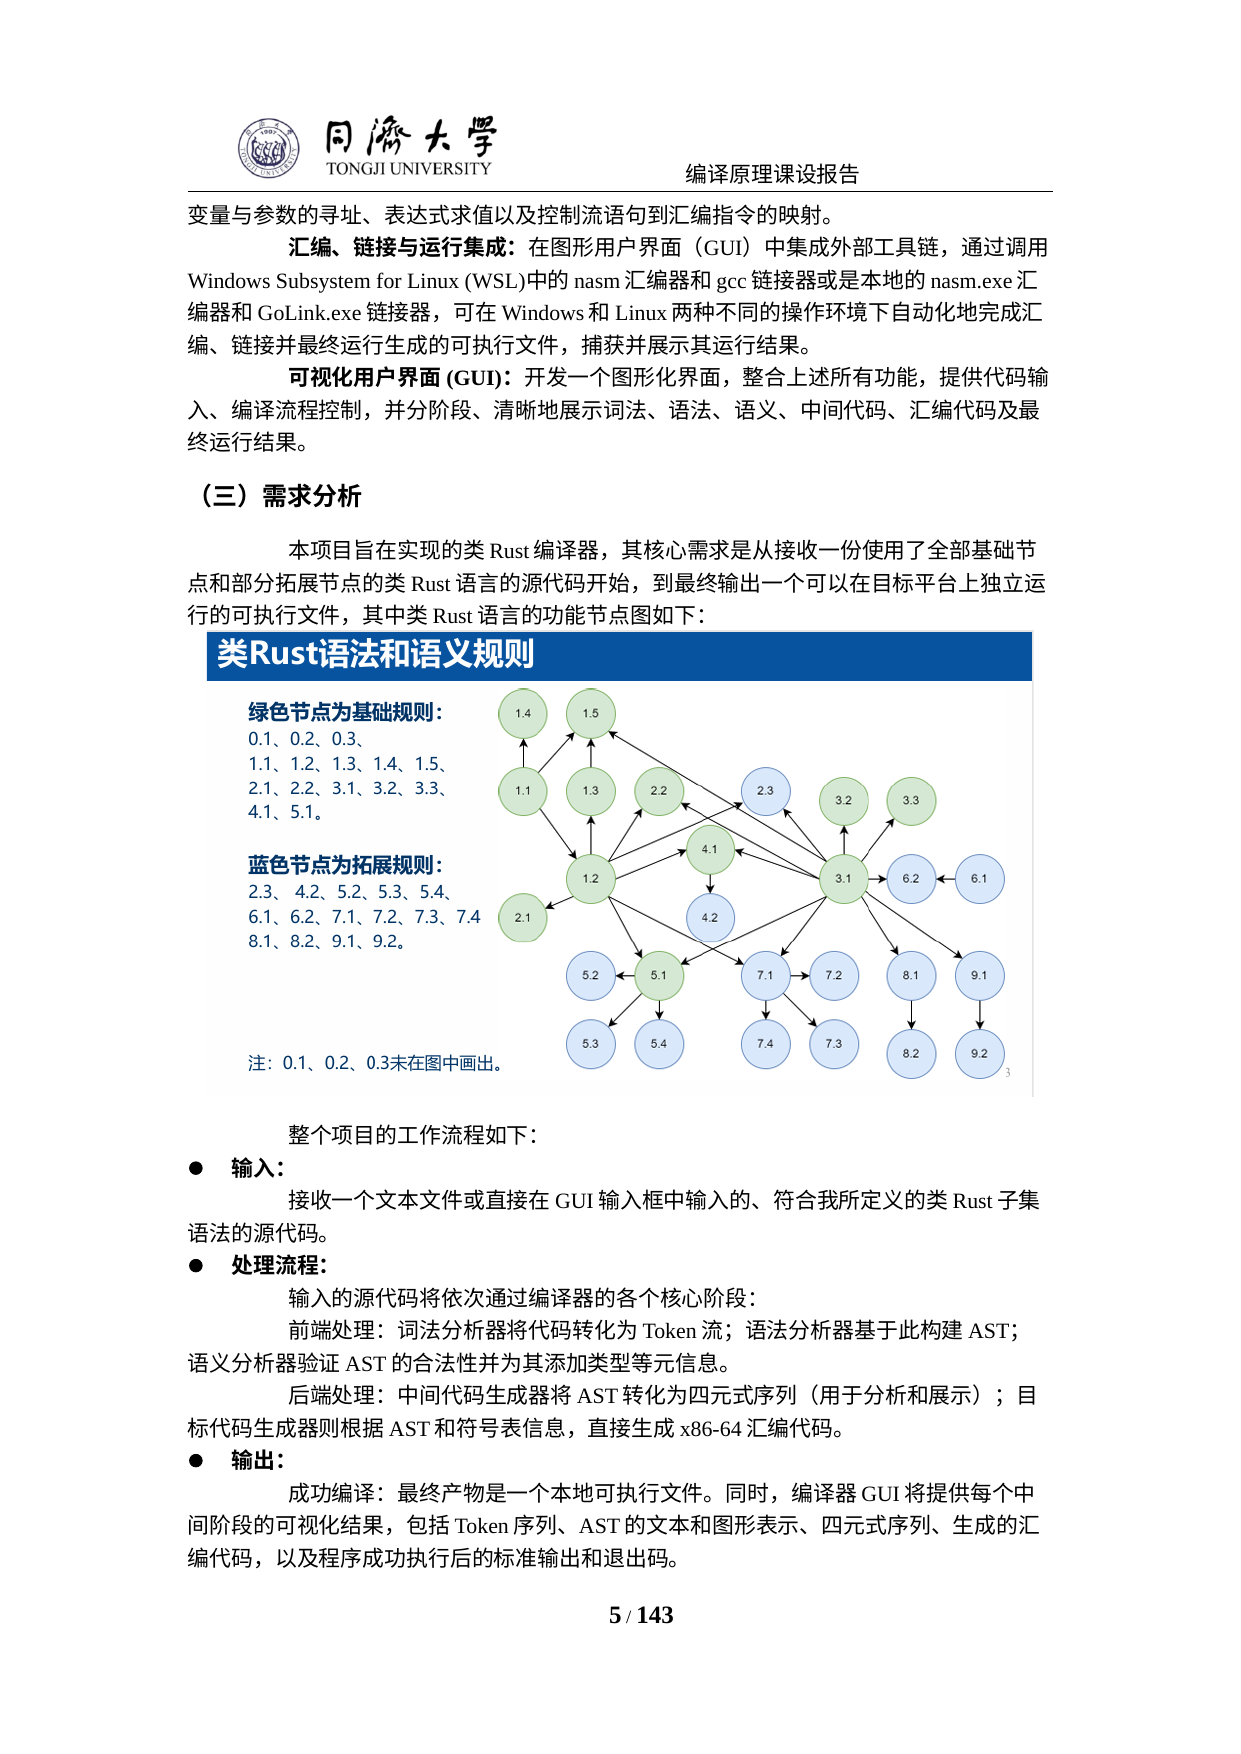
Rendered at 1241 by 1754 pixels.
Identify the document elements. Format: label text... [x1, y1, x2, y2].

text 汇编、链接与运行集成：在图形用户界面（GUI）中集成外部工具链，通过调用Windows Subsystem for Linux (WSL)中的nasm汇编器和gcc链接器或是本地的nasm.exe汇编器和GoLink.exe链接器，可在Windows和Linux两种不同的操作环境下自动化地完成汇编、链接并最终运行生成的可执行文件，捕获并展示其运行结果。 [187, 230, 1053, 360]
text 整个项目的工作流程如下： [187, 1118, 1053, 1150]
text 后端处理：中间代码生成器将AST转化为四元式序列（用于分析和展示）；目标代码生成器则根据AST和符号表信息，直接生成x86-64汇编代码。 [187, 1378, 1053, 1443]
picture [206, 630, 1034, 1097]
text 接收一个文本文件或直接在GUI输入框中输入的、符合我所定义的类Rust子集语法的源代码。 [187, 1183, 1053, 1248]
list 输入： [187, 1150, 1053, 1183]
text 成功编译：最终产物是一个本地可执行文件。同时，编译器GUI将提供每个中间阶段的可视化结果，包括Token序列、AST的文本和图形表示、四元式序列、生成的汇编代码，以及程序成功执行后的标准输出和退出码。 [187, 1475, 1053, 1573]
list 处理流程： [187, 1248, 1053, 1280]
picture [231, 110, 503, 183]
text 前端处理：词法分析器将代码转化为Token流；语法分析器基于此构建AST；语义分析器验证AST的合法性并为其添加类型等元信息。 [187, 1313, 1053, 1378]
subtitle 需求分析 [187, 462, 1053, 527]
text 目标代码生成器 (Assembly Generator)：基于AST和符号表信息，将程序的逻辑直接翻译为x86-64架构下的汇编代码（NASM语法），核心任务包括函数栈帧的管理、变量与参数的寻址、表达式求值以及控制流语句到汇编指令的映射。 [187, 197, 1053, 230]
text 本项目旨在实现的类Rust编译器，其核心需求是从接收一份使用了全部基础节点和部分拓展节点的类Rust语言的源代码开始，到最终输出一个可以在目标平台上独立运行的可执行文件，其中类Rust语言的功能节点图如下： [187, 533, 1053, 630]
list 输出： [187, 1443, 1053, 1475]
text 输入的源代码将依次通过编译器的各个核心阶段： [187, 1280, 1053, 1313]
text 可视化用户界面 (GUI)：开发一个图形化界面，整合上述所有功能，提供代码输入、编译流程控制，并分阶段、清晰地展示词法、语法、语义、中间代码、汇编代码及最终运行结果。 [187, 360, 1053, 457]
